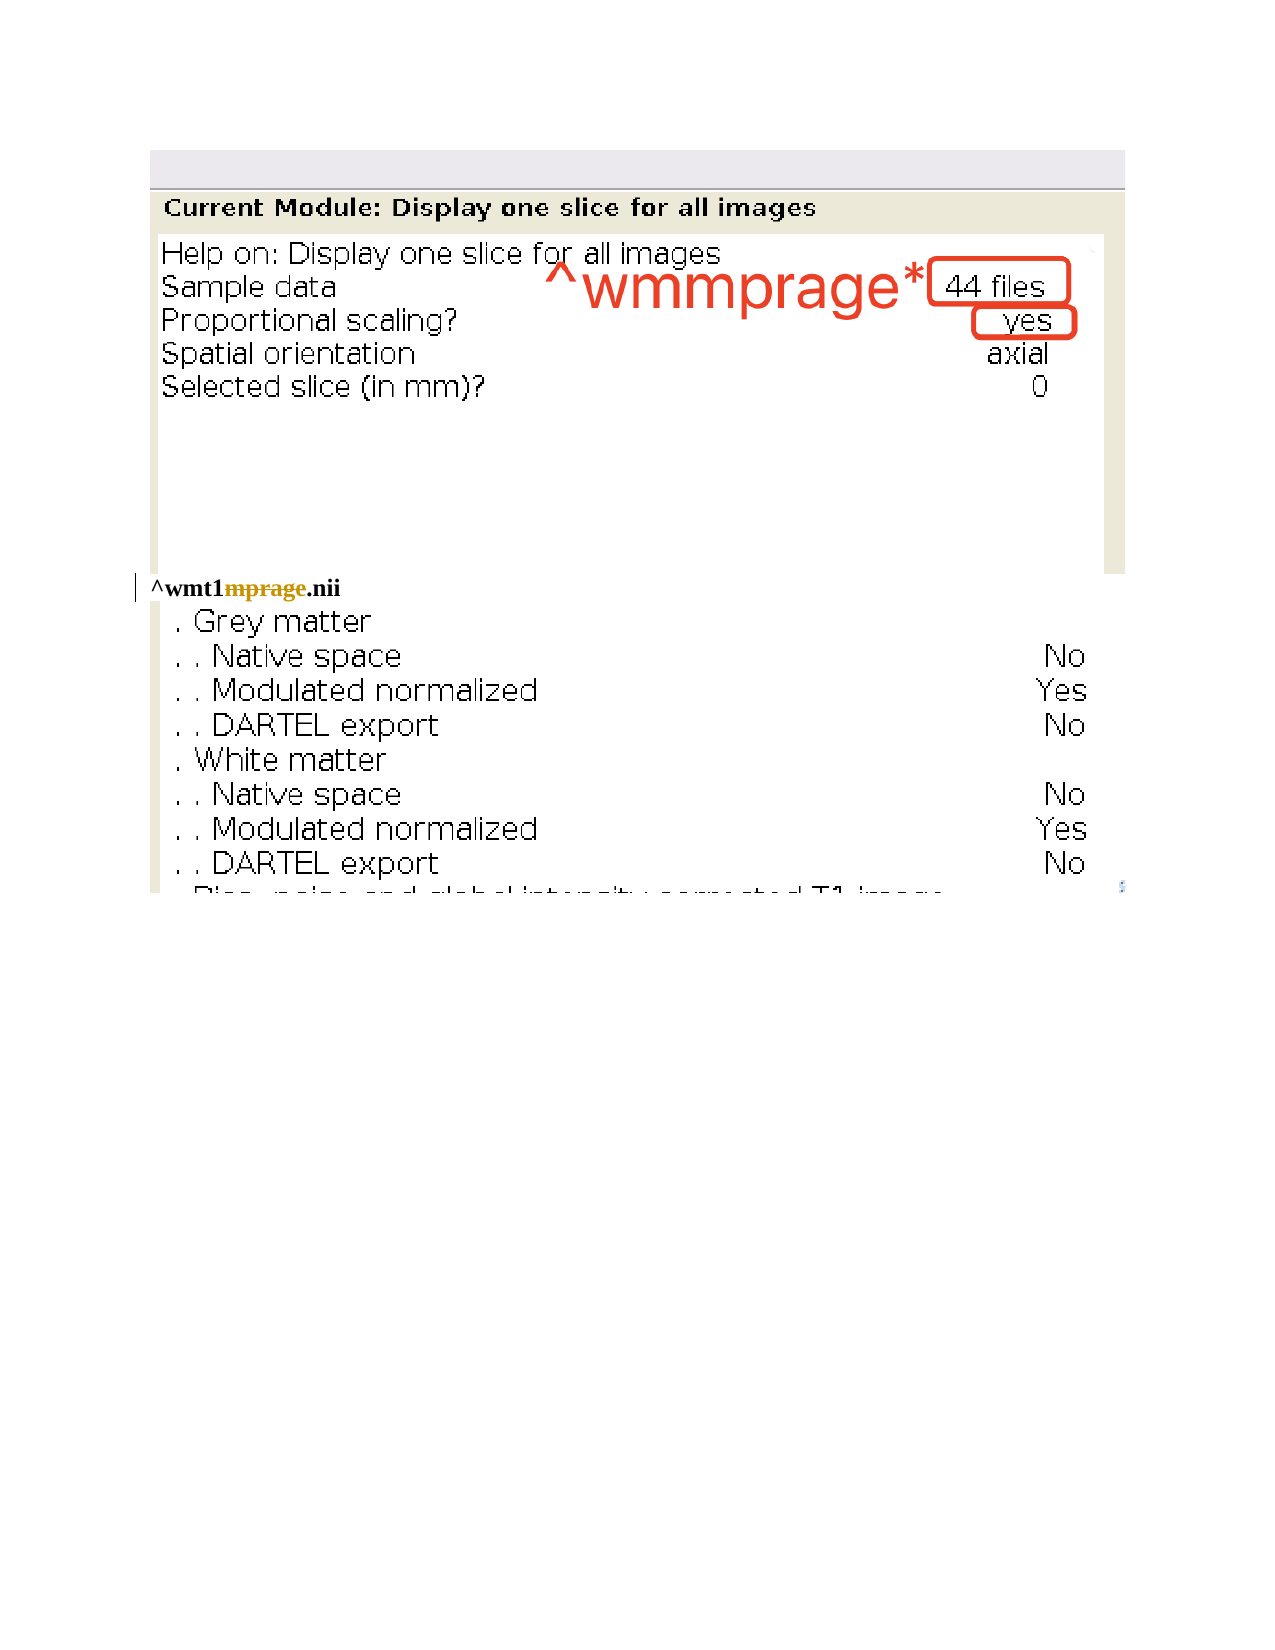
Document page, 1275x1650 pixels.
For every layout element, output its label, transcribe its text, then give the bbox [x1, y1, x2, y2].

picture [150, 601, 1125, 893]
text ^wmt1.nii [150, 574, 1125, 601]
picture [150, 150, 1125, 574]
